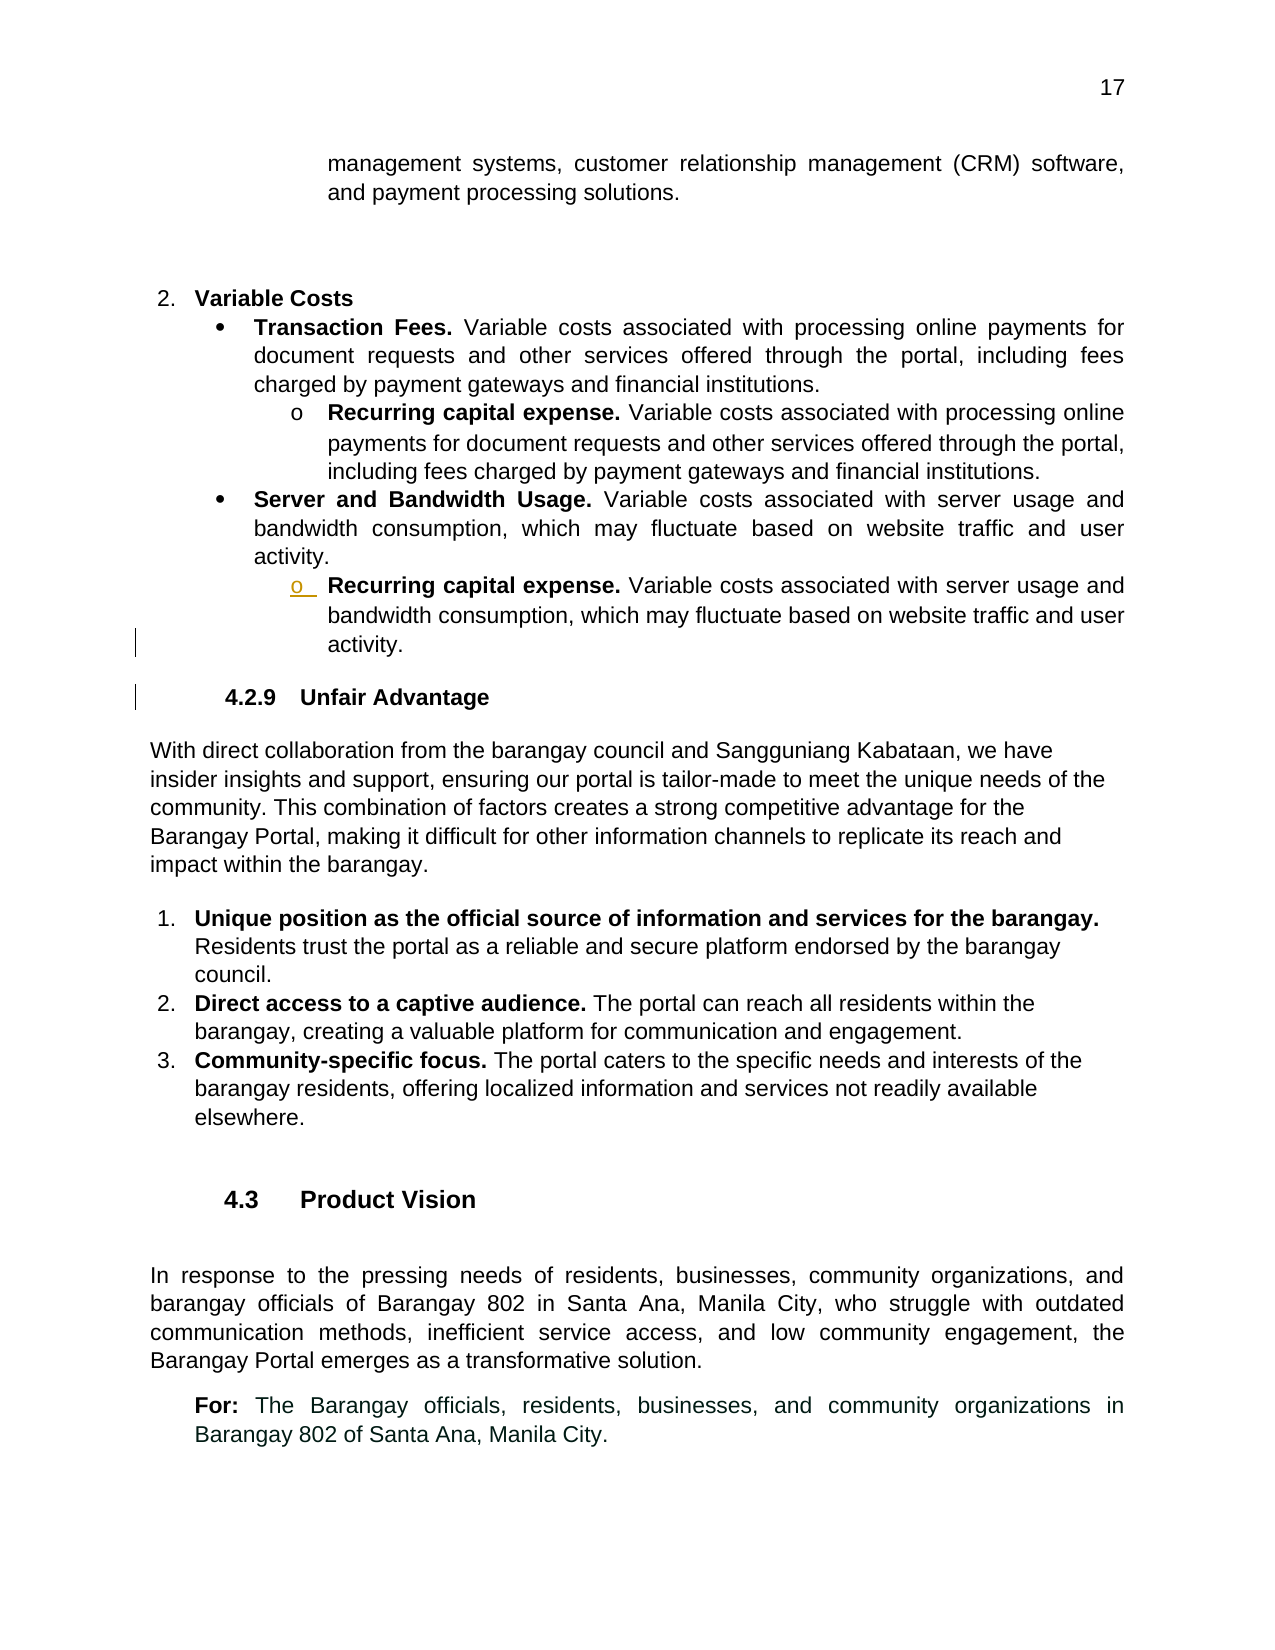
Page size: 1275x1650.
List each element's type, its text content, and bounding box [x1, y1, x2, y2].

list Unique position as the official source of information and services for the barangay. Residents trust the portal as a reliable and secure platform endorsed by the barangay council. [157, 904, 1125, 988]
list Direct access to a captive audience. The portal can reach all residents within the barangay, creating a valuable platform for communication and engagement. [157, 990, 1125, 1045]
list Server and Bandwidth Usage. Variable costs associated with server usage and bandwidth consumption, which may fluctuate based on website traffic and user activity. [216, 486, 1125, 569]
text In response to the pressing needs of residents, businesses, community organizations, and barangay officials of Barangay 802 in Santa Ana, Manila City, who struggle with outdated communication methods, inefficient service access, and low community engagement, the Barangay Portal emerges as a transformative solution. [150, 1262, 1125, 1373]
list Variable Costs [157, 285, 1125, 312]
subtitle 4.3 Product Vision [150, 1186, 1125, 1214]
list Recurring capital expense. Variable costs associated with server usage and bandwidth consumption, which may fluctuate based on website traffic and user activity. [290, 572, 1125, 657]
text 4.2.9 Unfair Advantage [150, 684, 1125, 710]
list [290, 150, 1125, 205]
text For: The Barangay officials, residents, businesses, and community organizations in Barangay 802 of Santa Ana, Manila City. [194, 1392, 1125, 1447]
list Transaction Fees. Variable costs associated with processing online payments for document requests and other services offered through the portal, including fees charged by payment gateways and financial institutions. [216, 314, 1125, 397]
text With direct collaboration from the barangay council and Sangguniang Kabataan, we have insider insights and support, ensuring our portal is tailor-made to meet the unique needs of the community. This combination of factors creates a strong competitive advantage for the Barangay Portal, making it difficult for other information channels to replicate its reach and impact within the barangay. [150, 737, 1125, 877]
list Community-specific focus. The portal caters to the specific needs and interests of the barangay residents, offering localized information and services not readily available elsewhere. [157, 1047, 1125, 1130]
list Recurring capital expense. Variable costs associated with processing online payments for document requests and other services offered through the portal, including fees charged by payment gateways and financial institutions. [290, 399, 1125, 484]
